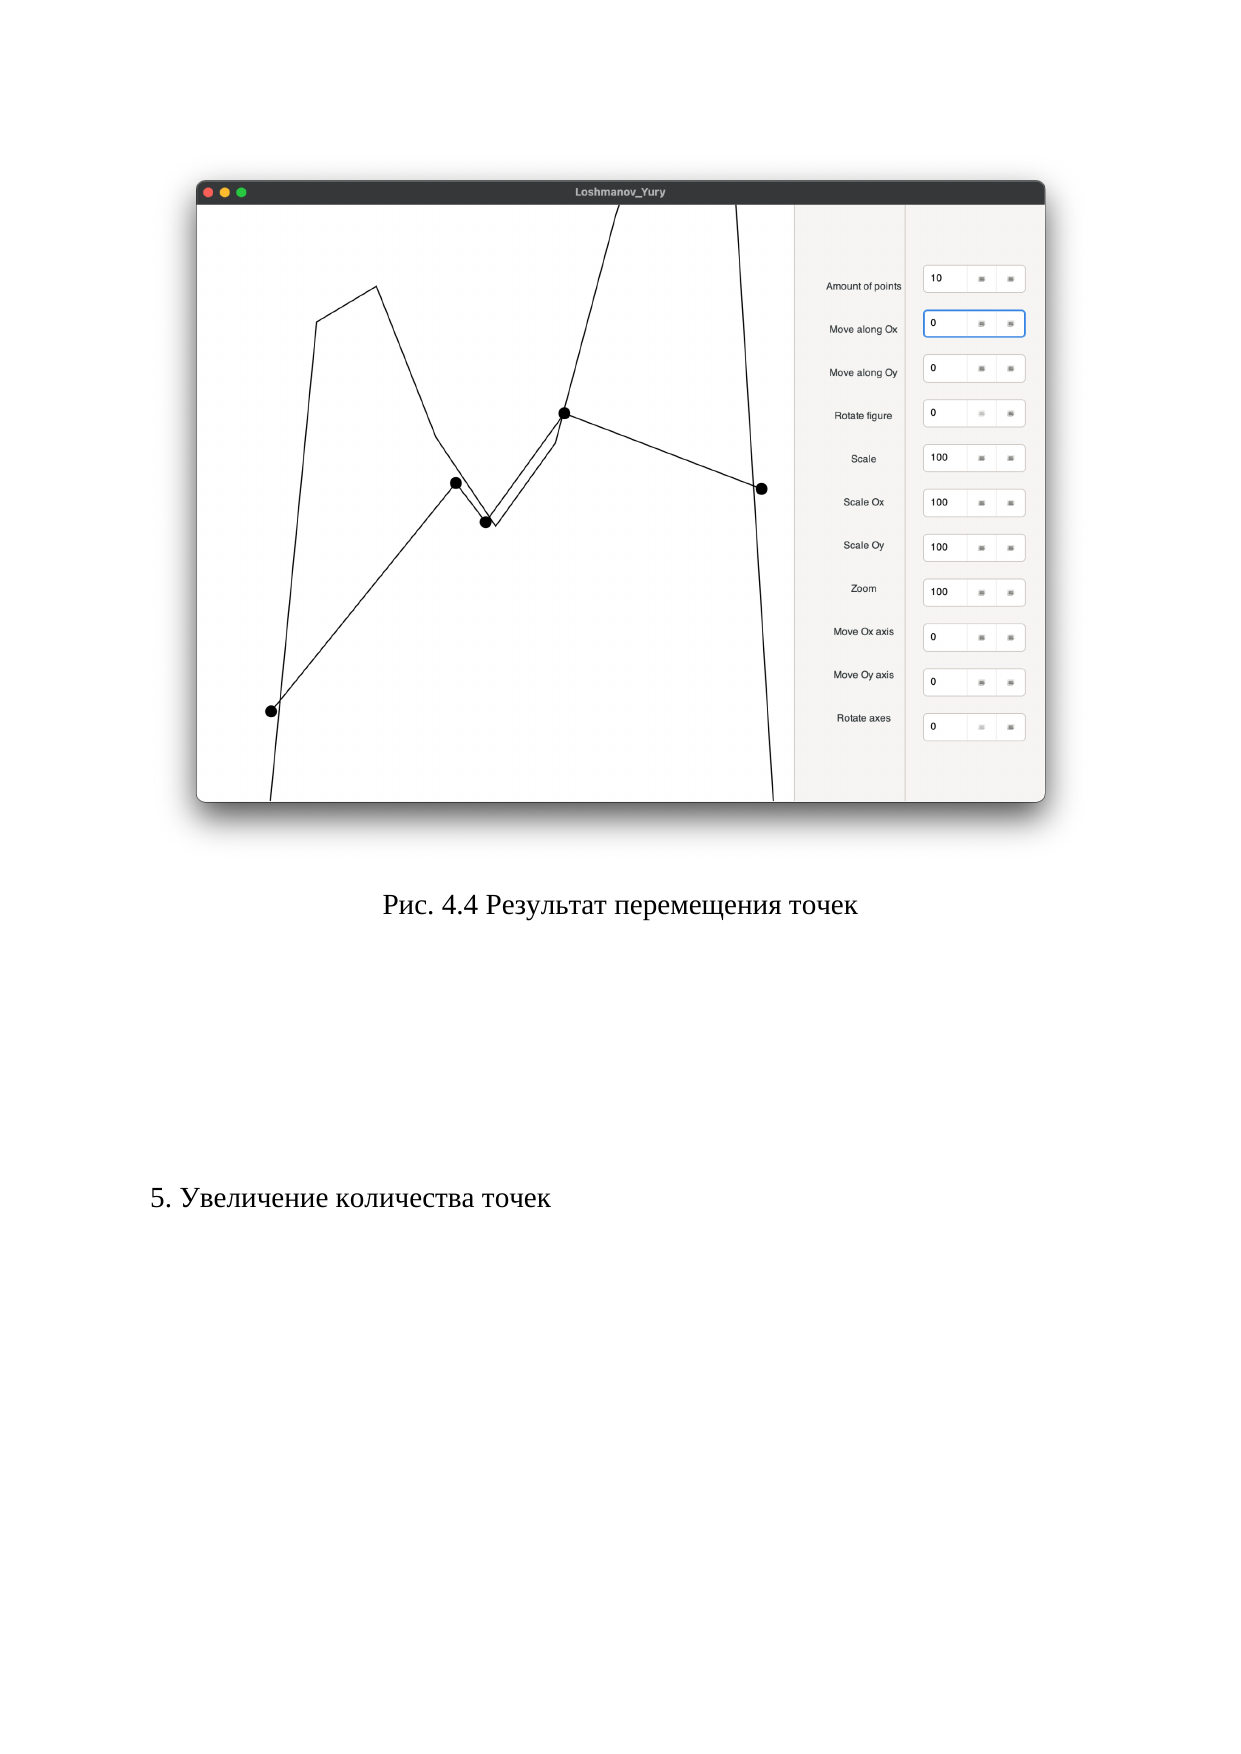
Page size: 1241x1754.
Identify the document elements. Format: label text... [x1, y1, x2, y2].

picture [150, 150, 1091, 863]
text 5. Увеличение количества точек [150, 1180, 1090, 1214]
text Рис. 4.4 Результат перемещения точек [150, 887, 1090, 921]
